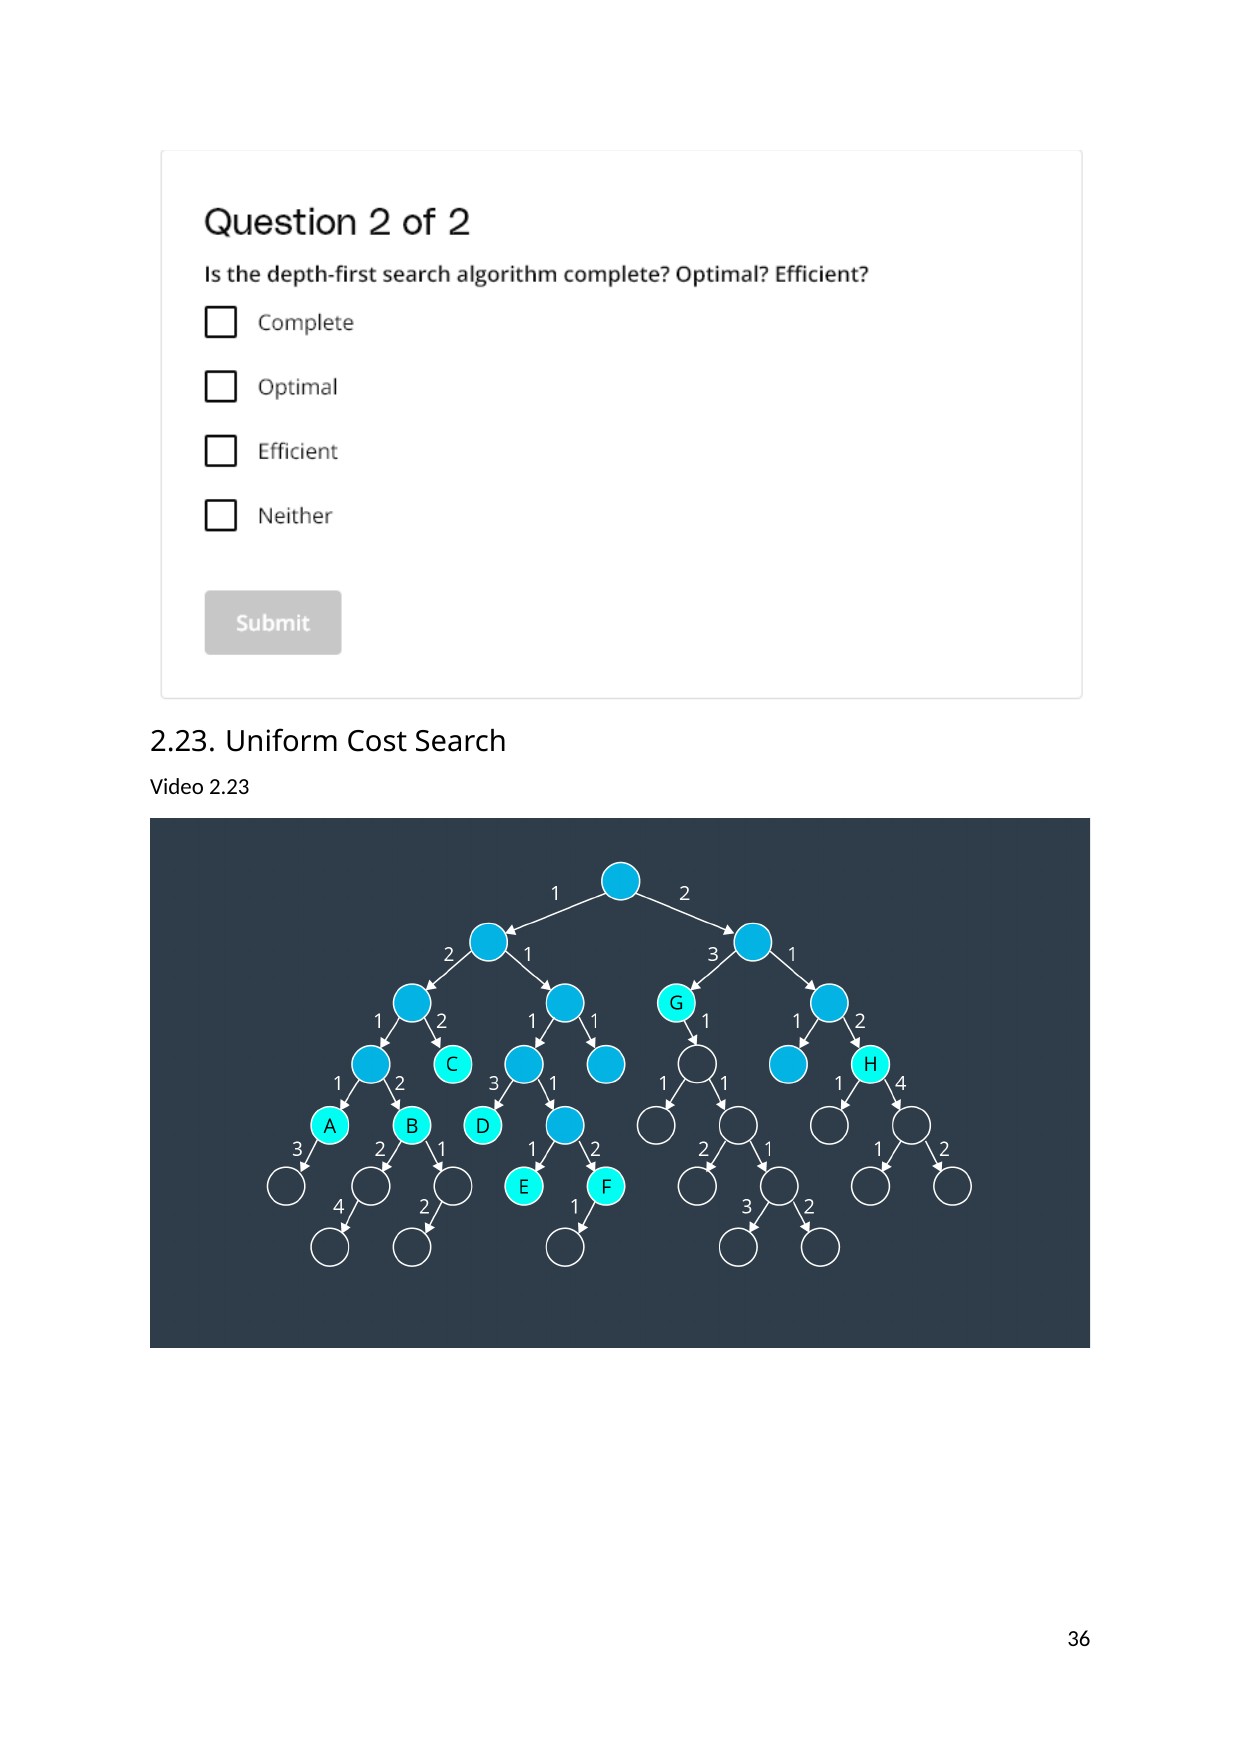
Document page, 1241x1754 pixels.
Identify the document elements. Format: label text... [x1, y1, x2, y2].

picture [150, 818, 1091, 1348]
subtitle Uniform Cost Search [150, 721, 1090, 760]
picture [150, 150, 1091, 702]
text Video 2.23 [150, 772, 1090, 800]
